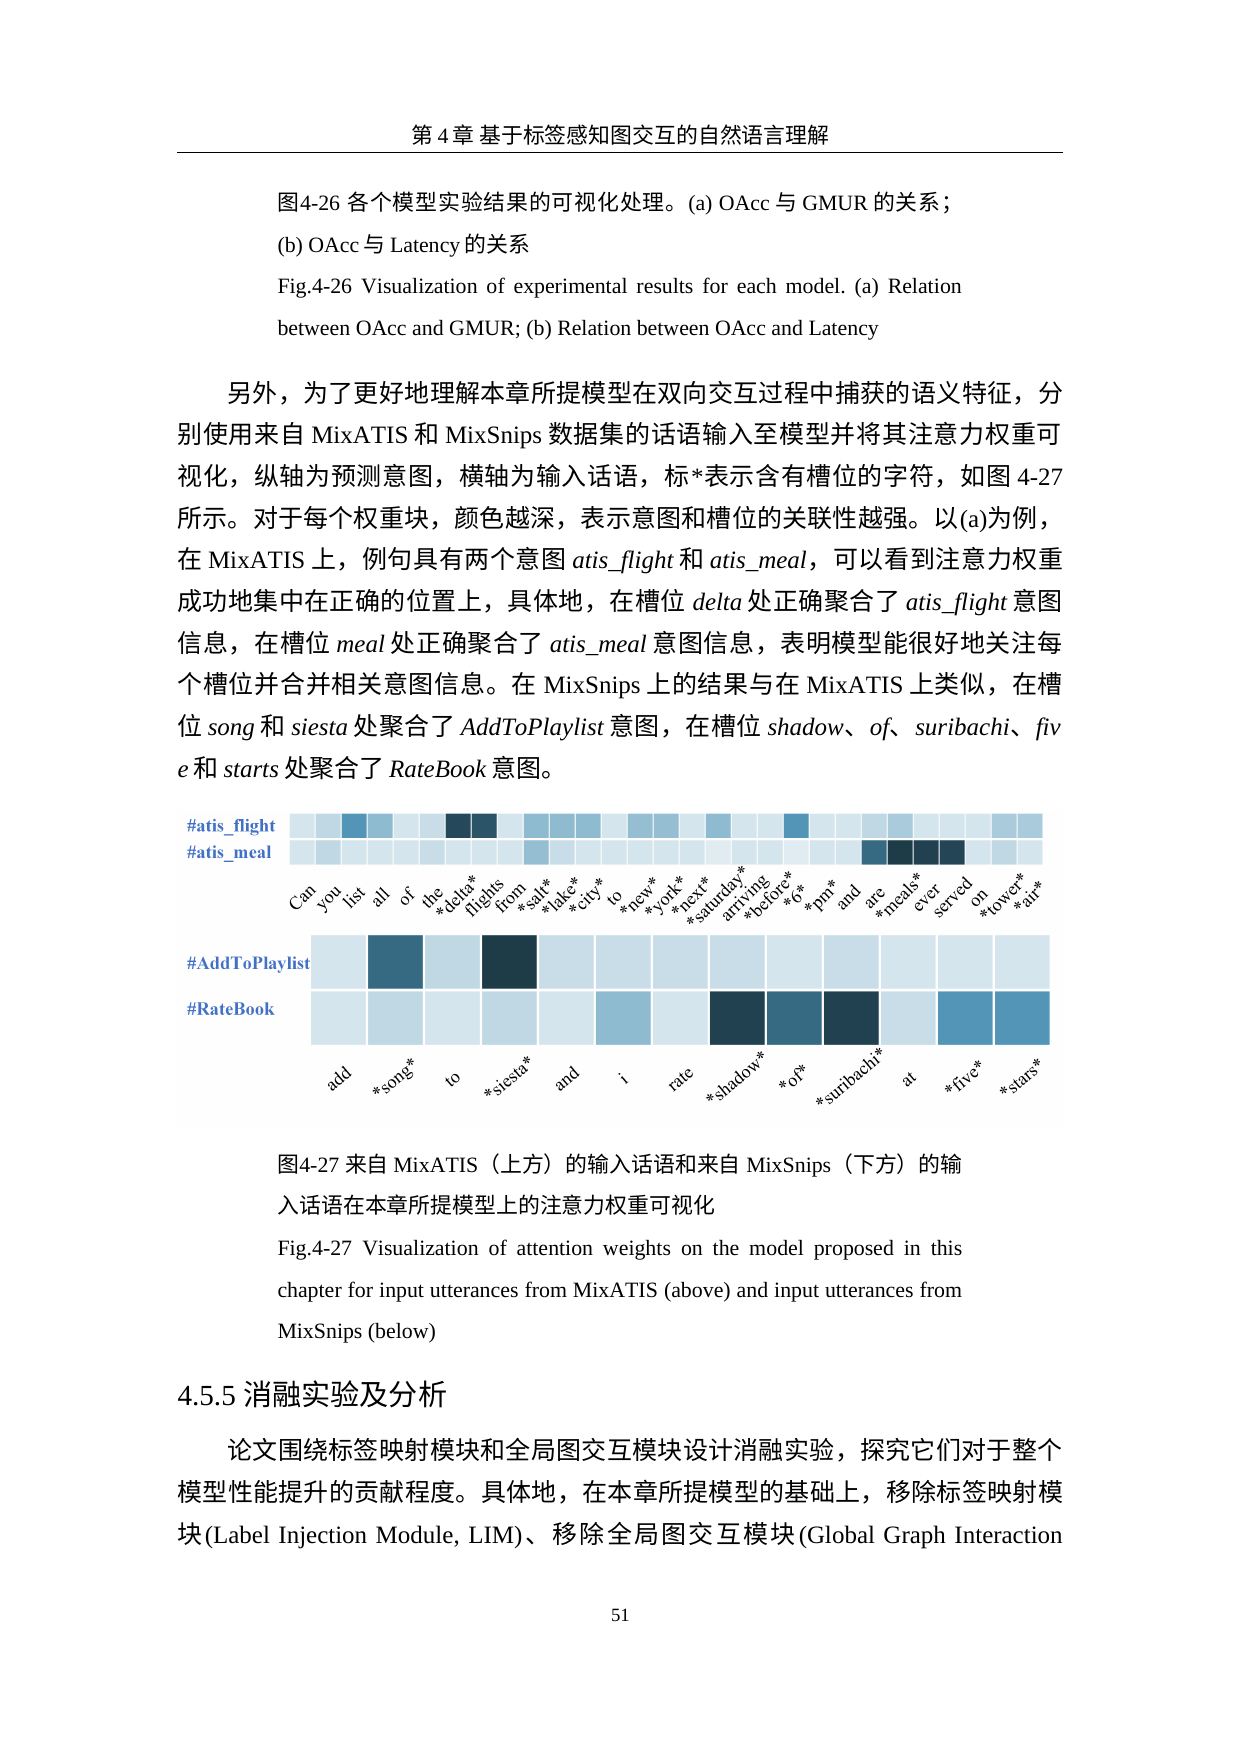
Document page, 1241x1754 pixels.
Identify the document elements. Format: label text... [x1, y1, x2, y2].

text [177, 1426, 1063, 1551]
subtitle 消融实验及分析 [177, 1372, 1063, 1414]
picture [177, 810, 1063, 1127]
